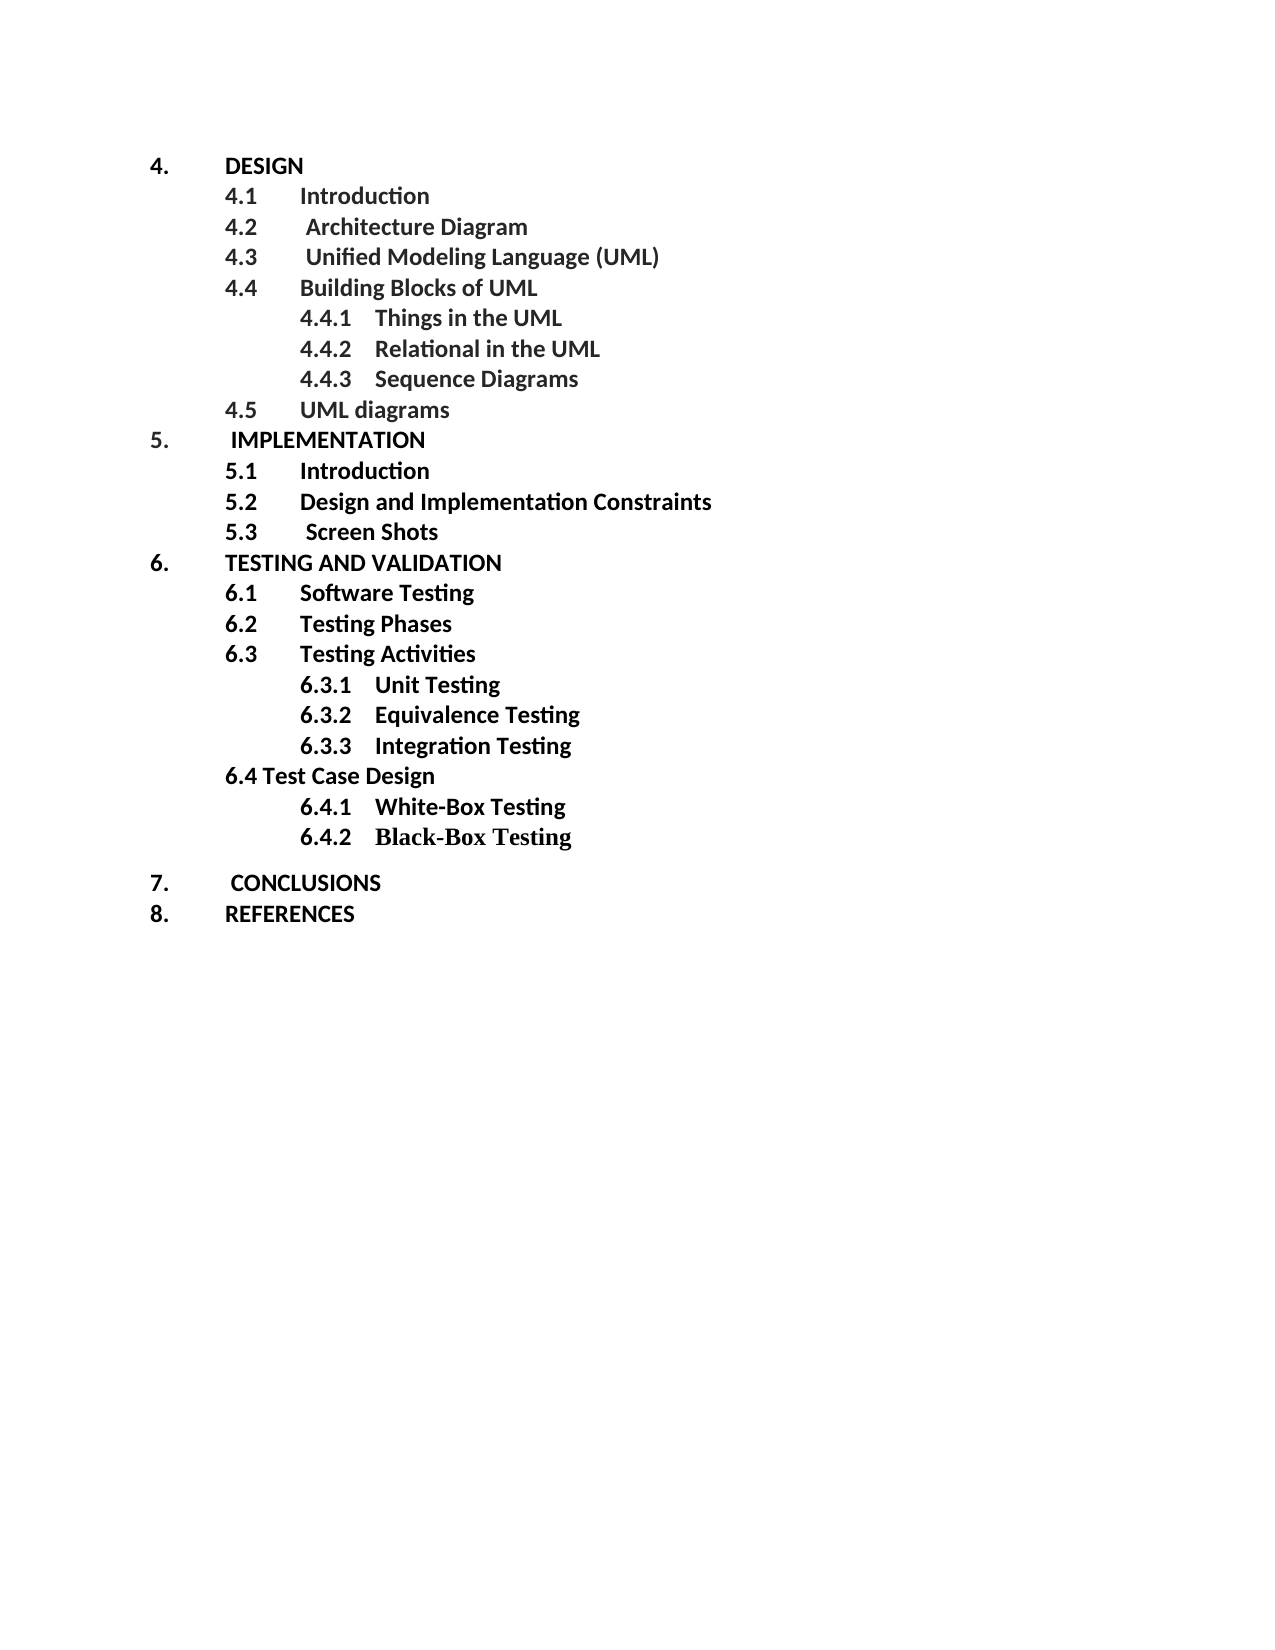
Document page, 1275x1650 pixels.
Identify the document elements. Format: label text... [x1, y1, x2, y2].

text 4.4.2 Relational in the UML [225, 333, 1125, 364]
text 6. TESTING AND VALIDATION [150, 547, 1125, 577]
text 6.4.2 Black-Box Testing [225, 821, 1125, 852]
text 6.3 Testing Activities [150, 638, 1125, 669]
text 4.4.1 Things in the UML [225, 303, 1125, 333]
text 4. DESIGN [150, 150, 1125, 181]
text 4.1 Introduction [150, 181, 1125, 211]
text 4.5 UML diagrams [150, 394, 1125, 425]
text 4.4.3 Sequence Diagrams [225, 364, 1125, 394]
text 5.3 Screen Shots [150, 516, 1125, 547]
text 4.2 Architecture Diagram [150, 211, 1125, 242]
text 6.3.1 Unit Testing [225, 669, 1125, 699]
text 5.2 Design and Implementation Constraints [150, 486, 1125, 516]
text 6.3.3 Integration Testing [225, 730, 1125, 760]
text 4.3 Unified Modeling Language (UML) [150, 242, 1125, 272]
text 6.1 Software Testing [150, 577, 1125, 608]
list Test Case Design [225, 760, 1125, 791]
text 6.3.2 Equivalence Testing [225, 699, 1125, 730]
text 7. CONCLUSIONS [150, 867, 1125, 898]
text 6.2 Testing Phases [150, 608, 1125, 638]
text 8. REFERENCES [150, 898, 1125, 928]
text 6.4.1 White-Box Testing [300, 791, 1125, 821]
text 5. IMPLEMENTATION [150, 425, 1125, 455]
text 4.4 Building Blocks of UML [150, 272, 1125, 303]
text 5.1 Introduction [150, 455, 1125, 486]
